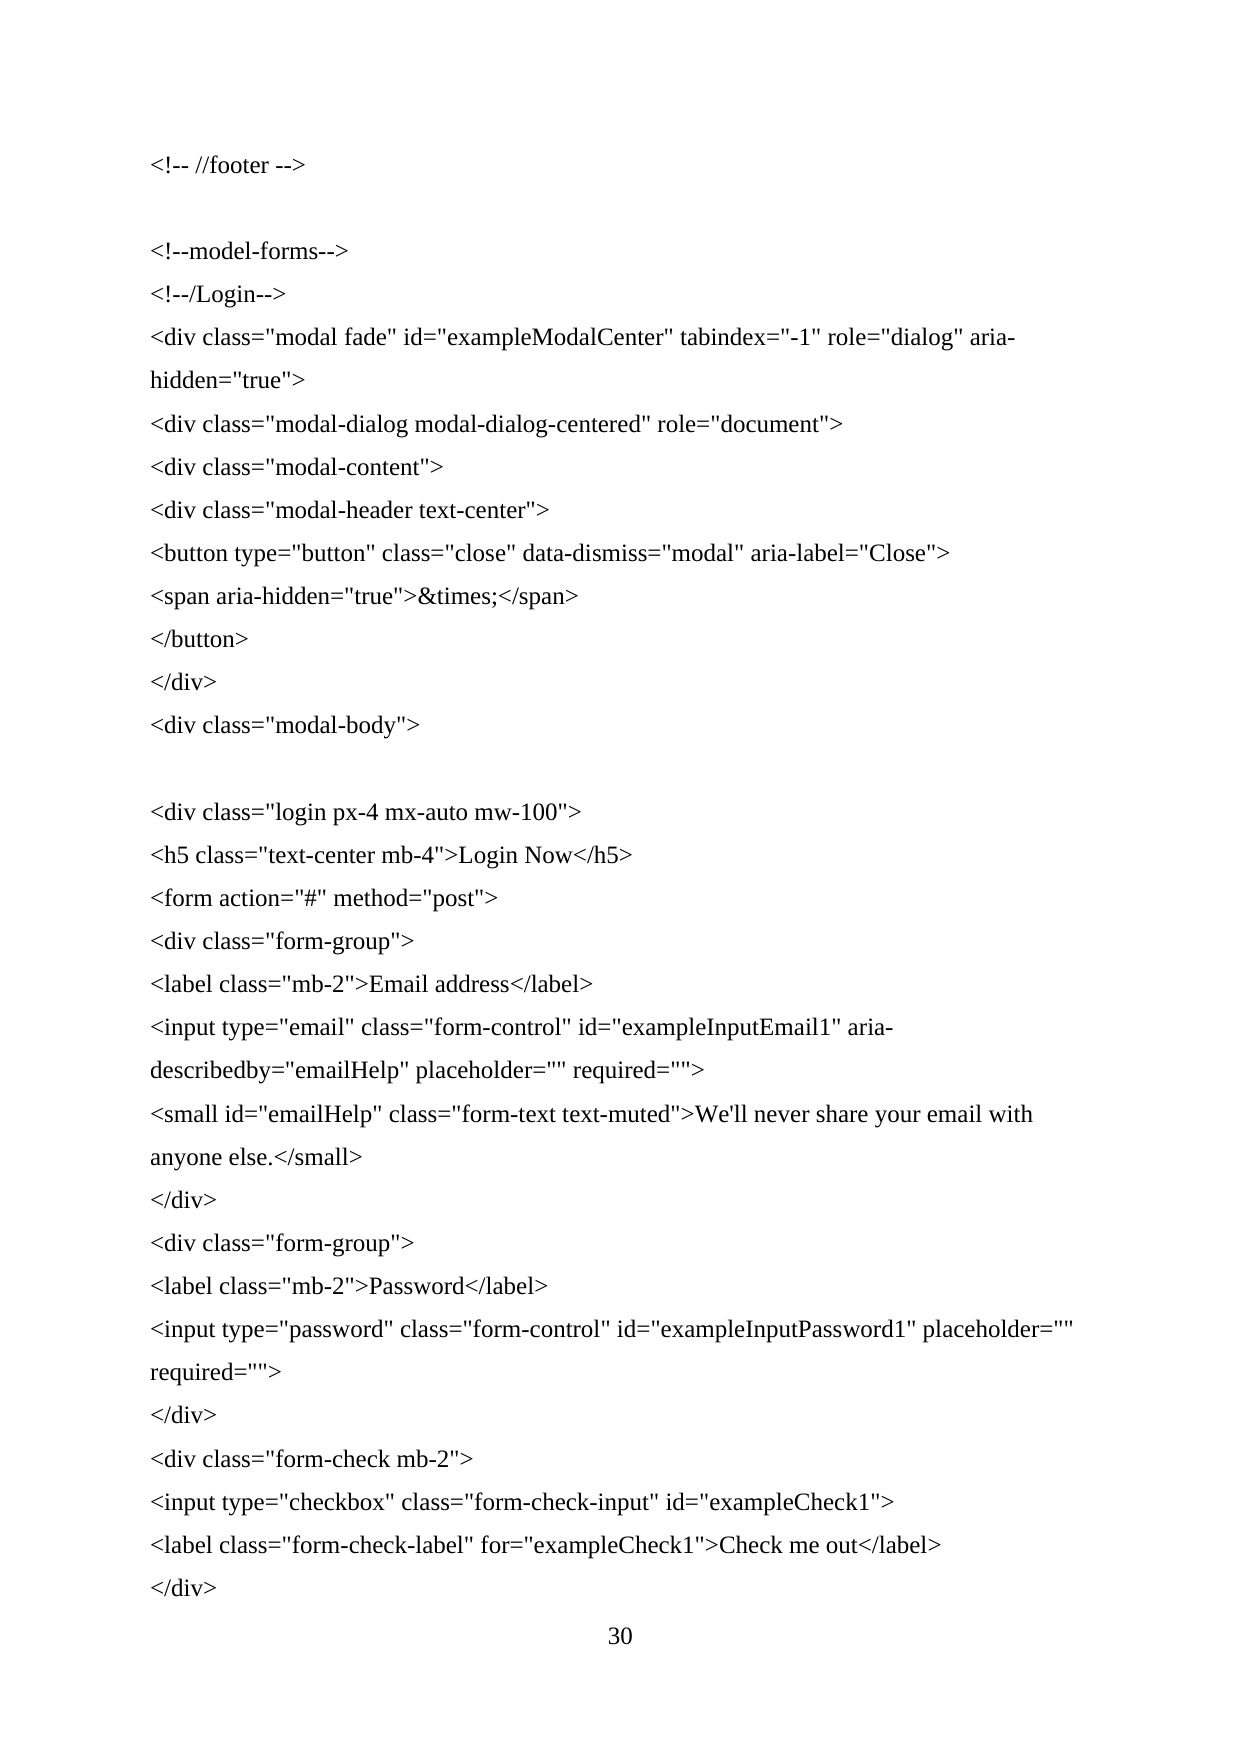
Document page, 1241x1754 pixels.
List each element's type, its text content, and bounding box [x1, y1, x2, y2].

text <span aria-hidden="true">&times;</span> [150, 581, 1090, 610]
text <div class="login px-4 mx-auto mw-100"> [150, 797, 1090, 826]
text <div class="form-group"> [150, 1228, 1090, 1257]
text </div> [150, 1401, 1090, 1429]
text <div class="form-group"> [150, 926, 1090, 955]
text <button type="button" class="close" data-dismiss="modal" aria-label="Close"> [150, 538, 1090, 567]
text <input type="email" class="form-control" id="exampleInputEmail1" aria-describedby="emailHelp" placeholder="" required=""> [150, 1012, 1090, 1084]
text <div class="modal fade" id="exampleModalCenter" tabindex="-1" role="dialog" aria-hidden="true"> [150, 322, 1090, 394]
text <div class="modal-content"> [150, 452, 1090, 481]
text <div class="modal-body"> [150, 711, 1090, 739]
text <!--/Login--> [150, 279, 1090, 308]
text <input type="password" class="form-control" id="exampleInputPassword1" placeholder="" required=""> [150, 1314, 1090, 1386]
text <!-- //footer --> [150, 150, 1090, 179]
text <div class="form-check mb-2"> [150, 1444, 1090, 1472]
text <div class="modal-header text-center"> [150, 495, 1090, 524]
text <label class="mb-2">Password</label> [150, 1271, 1090, 1300]
text <form action="#" method="post"> [150, 883, 1090, 912]
text <input type="checkbox" class="form-check-input" id="exampleCheck1"> [150, 1487, 1090, 1516]
text </div> [150, 1573, 1090, 1602]
text <!--model-forms--> [150, 236, 1090, 265]
text <small id="emailHelp" class="form-text text-muted">We'll never share your email with anyone else.</small> [150, 1099, 1090, 1171]
text <label class="form-check-label" for="exampleCheck1">Check me out</label> [150, 1530, 1090, 1559]
text <h5 class="text-center mb-4">Login Now</h5> [150, 840, 1090, 869]
text <div class="modal-dialog modal-dialog-centered" role="document"> [150, 409, 1090, 437]
text </div> [150, 667, 1090, 696]
text </div> [150, 1185, 1090, 1214]
text <label class="mb-2">Email address</label> [150, 969, 1090, 998]
text </button> [150, 624, 1090, 653]
